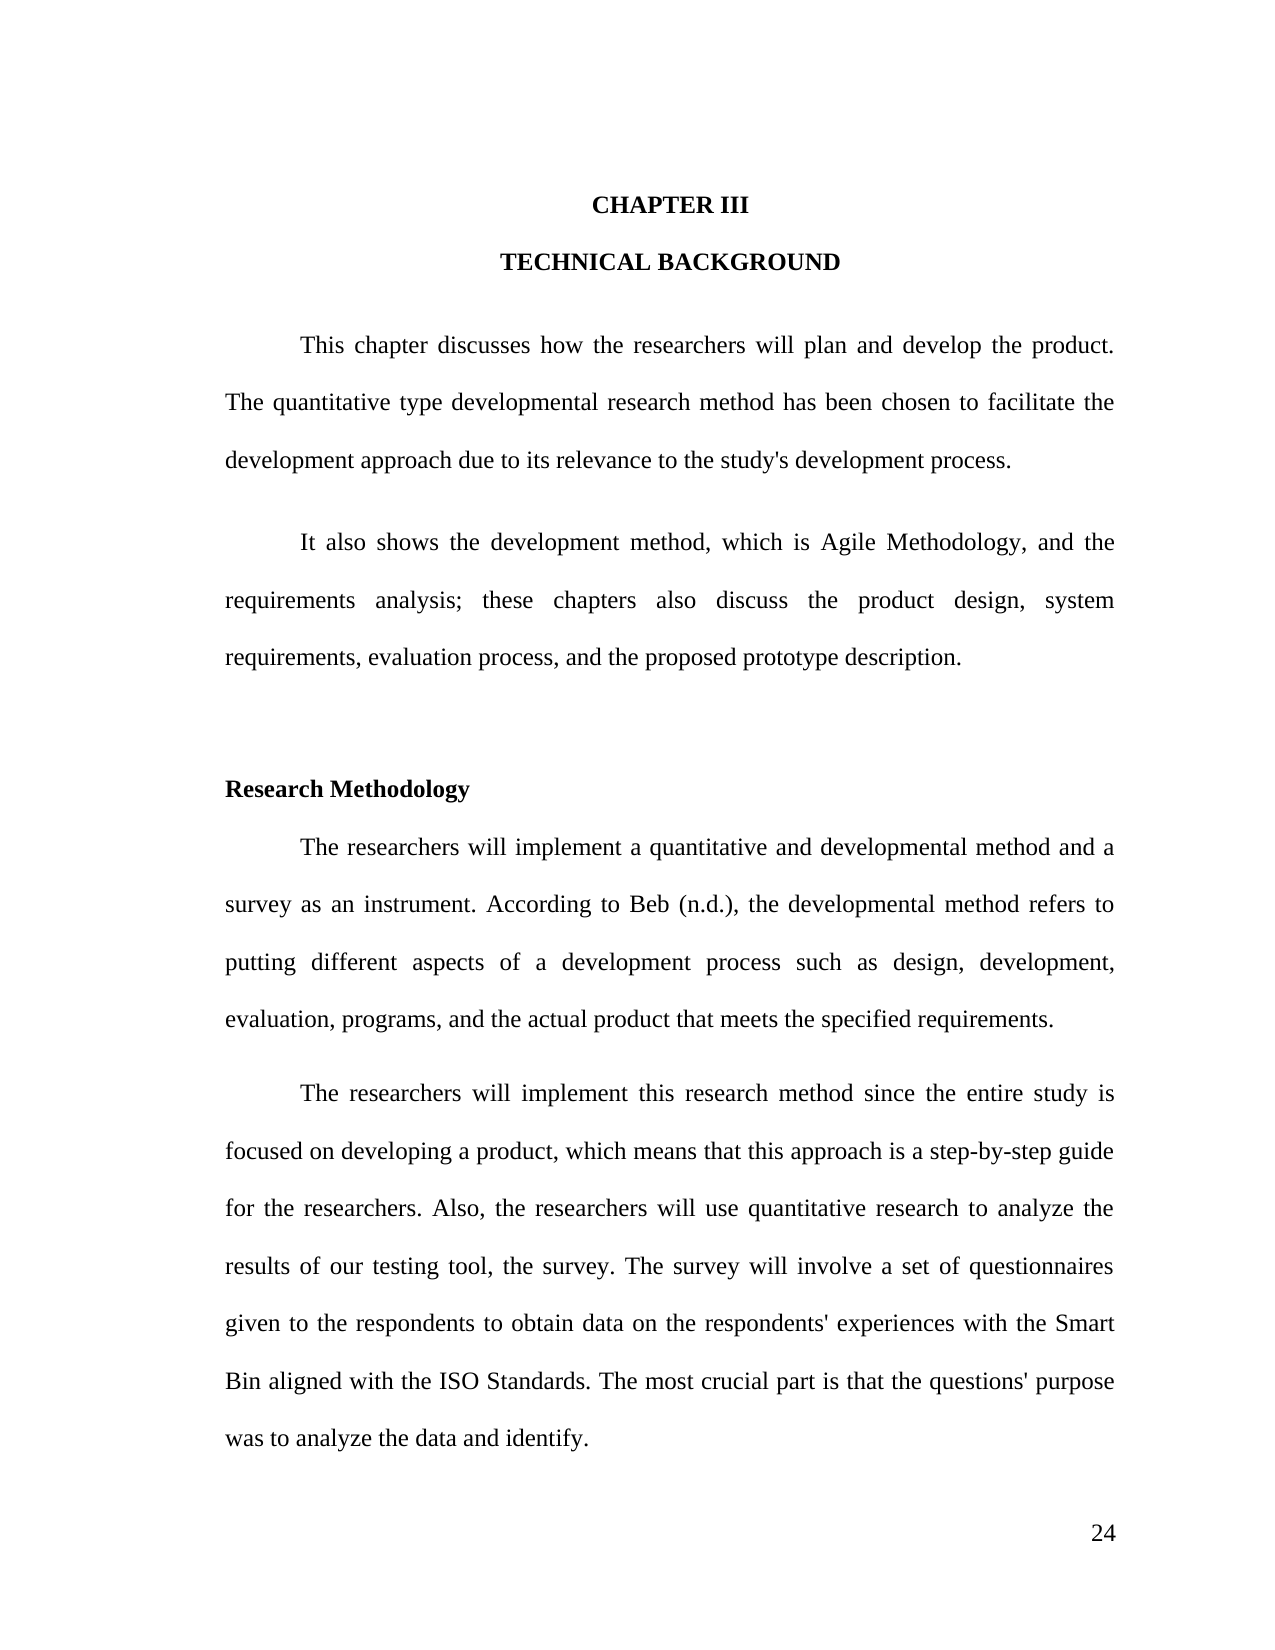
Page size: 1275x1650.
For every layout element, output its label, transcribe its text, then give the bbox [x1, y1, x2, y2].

text This chapter discusses how the researchers will plan and develop the product. The quantitative type developmental research method has been chosen to facilitate the development approach due to its relevance to the study's development process. [225, 330, 1116, 474]
text CHAPTER III [225, 190, 1116, 219]
text It also shows the development method, which is Agile Methodology, and the requirements analysis; these chapters also discuss the product design, system requirements, evaluation process, and the proposed prototype description. [225, 527, 1116, 671]
text Research Methodology [225, 774, 1116, 803]
text TECHNICAL BACKGROUND [225, 247, 1116, 276]
text The researchers will implement this research method since the entire study is focused on developing a product, which means that this approach is a step-by-step guide for the researchers. Also, the researchers will use quantitative research to analyze the results of our testing tool, the survey. The survey will involve a set of questionnaires given to the respondents to obtain data on the respondents' experiences with the Smart Bin aligned with the ISO Standards. The most crucial part is that the questions' purpose was to analyze the data and identify. [225, 1078, 1116, 1452]
text The researchers will implement a quantitative and developmental method and a survey as an instrument. According to Beb (n.d.), the developmental method refers to putting different aspects of a development process such as design, development, evaluation, programs, and the actual product that meets the specified requirements. [225, 832, 1116, 1033]
